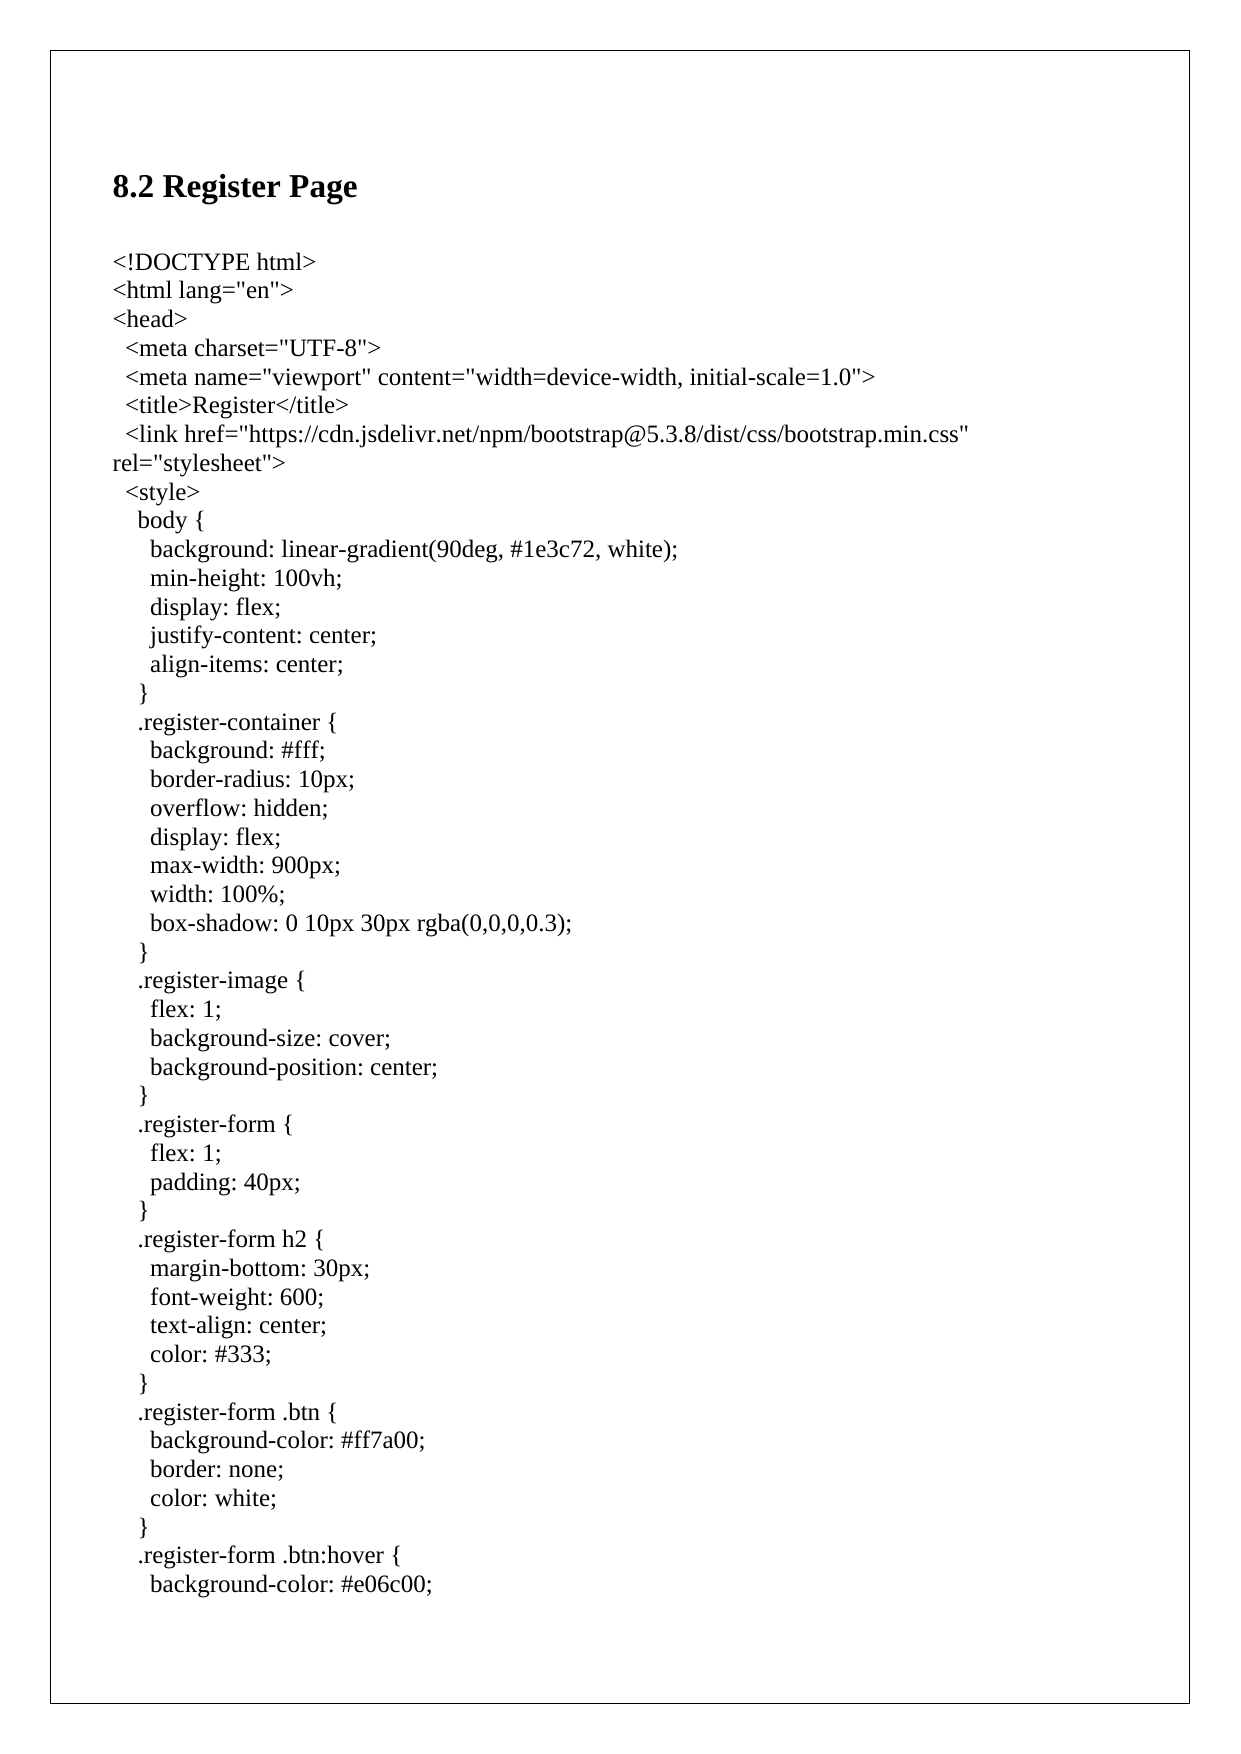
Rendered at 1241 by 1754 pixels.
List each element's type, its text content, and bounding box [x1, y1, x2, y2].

text <meta name="viewport" content="width=device-width, initial-scale=1.0"> [112, 362, 1128, 391]
text <title>Register</title> [112, 391, 1128, 419]
text max-width: 900px; [112, 851, 1128, 879]
text color: #333; [112, 1339, 1128, 1368]
text border-radius: 10px; [112, 764, 1128, 793]
text box-shadow: 0 10px 30px rgba(0,0,0,0.3); [112, 908, 1128, 937]
text background: linear-gradient(90deg, #1e3c72, white); [112, 534, 1128, 563]
text display: flex; [112, 822, 1128, 851]
text color: white; [112, 1483, 1128, 1512]
text } [112, 678, 1128, 707]
text } [112, 1512, 1128, 1541]
text background-color: #ff7a00; [112, 1426, 1128, 1454]
text <html lang="en"> [112, 276, 1128, 304]
text align-items: center; [112, 649, 1128, 678]
text background: #fff; [112, 736, 1128, 764]
text background-size: cover; [112, 1023, 1128, 1052]
text } [112, 1196, 1128, 1224]
text flex: 1; [112, 994, 1128, 1023]
text <meta charset="UTF-8"> [112, 333, 1128, 362]
text border: none; [112, 1454, 1128, 1483]
text .register-form h2 { [112, 1224, 1128, 1253]
text margin-bottom: 30px; [112, 1253, 1128, 1282]
text } [112, 1081, 1128, 1109]
text <head> [112, 304, 1128, 333]
text font-weight: 600; [112, 1282, 1128, 1311]
text <link href="https://cdn.jsdelivr.net/npm/bootstrap@5.3.8/dist/css/bootstrap.min.css" rel="stylesheet"> [112, 419, 1128, 477]
text } [112, 1368, 1128, 1397]
text .register-image { [112, 966, 1128, 994]
text overflow: hidden; [112, 793, 1128, 822]
text .register-form { [112, 1109, 1128, 1138]
text <!DOCTYPE html> [112, 247, 1128, 276]
text padding: 40px; [112, 1167, 1128, 1196]
subtitle 8.2 Register Page [112, 167, 1128, 205]
text body { [112, 506, 1128, 534]
text .register-form .btn:hover { [112, 1541, 1128, 1569]
text text-align: center; [112, 1311, 1128, 1339]
text flex: 1; [112, 1138, 1128, 1167]
text <style> [112, 477, 1128, 506]
text background-position: center; [112, 1052, 1128, 1081]
text .register-container { [112, 707, 1128, 736]
text .register-form .btn { [112, 1397, 1128, 1426]
text background-color: #e06c00; [112, 1569, 1128, 1598]
text display: flex; [112, 592, 1128, 621]
text width: 100%; [112, 879, 1128, 908]
text min-height: 100vh; [112, 563, 1128, 592]
text } [112, 937, 1128, 966]
text justify-content: center; [112, 621, 1128, 649]
